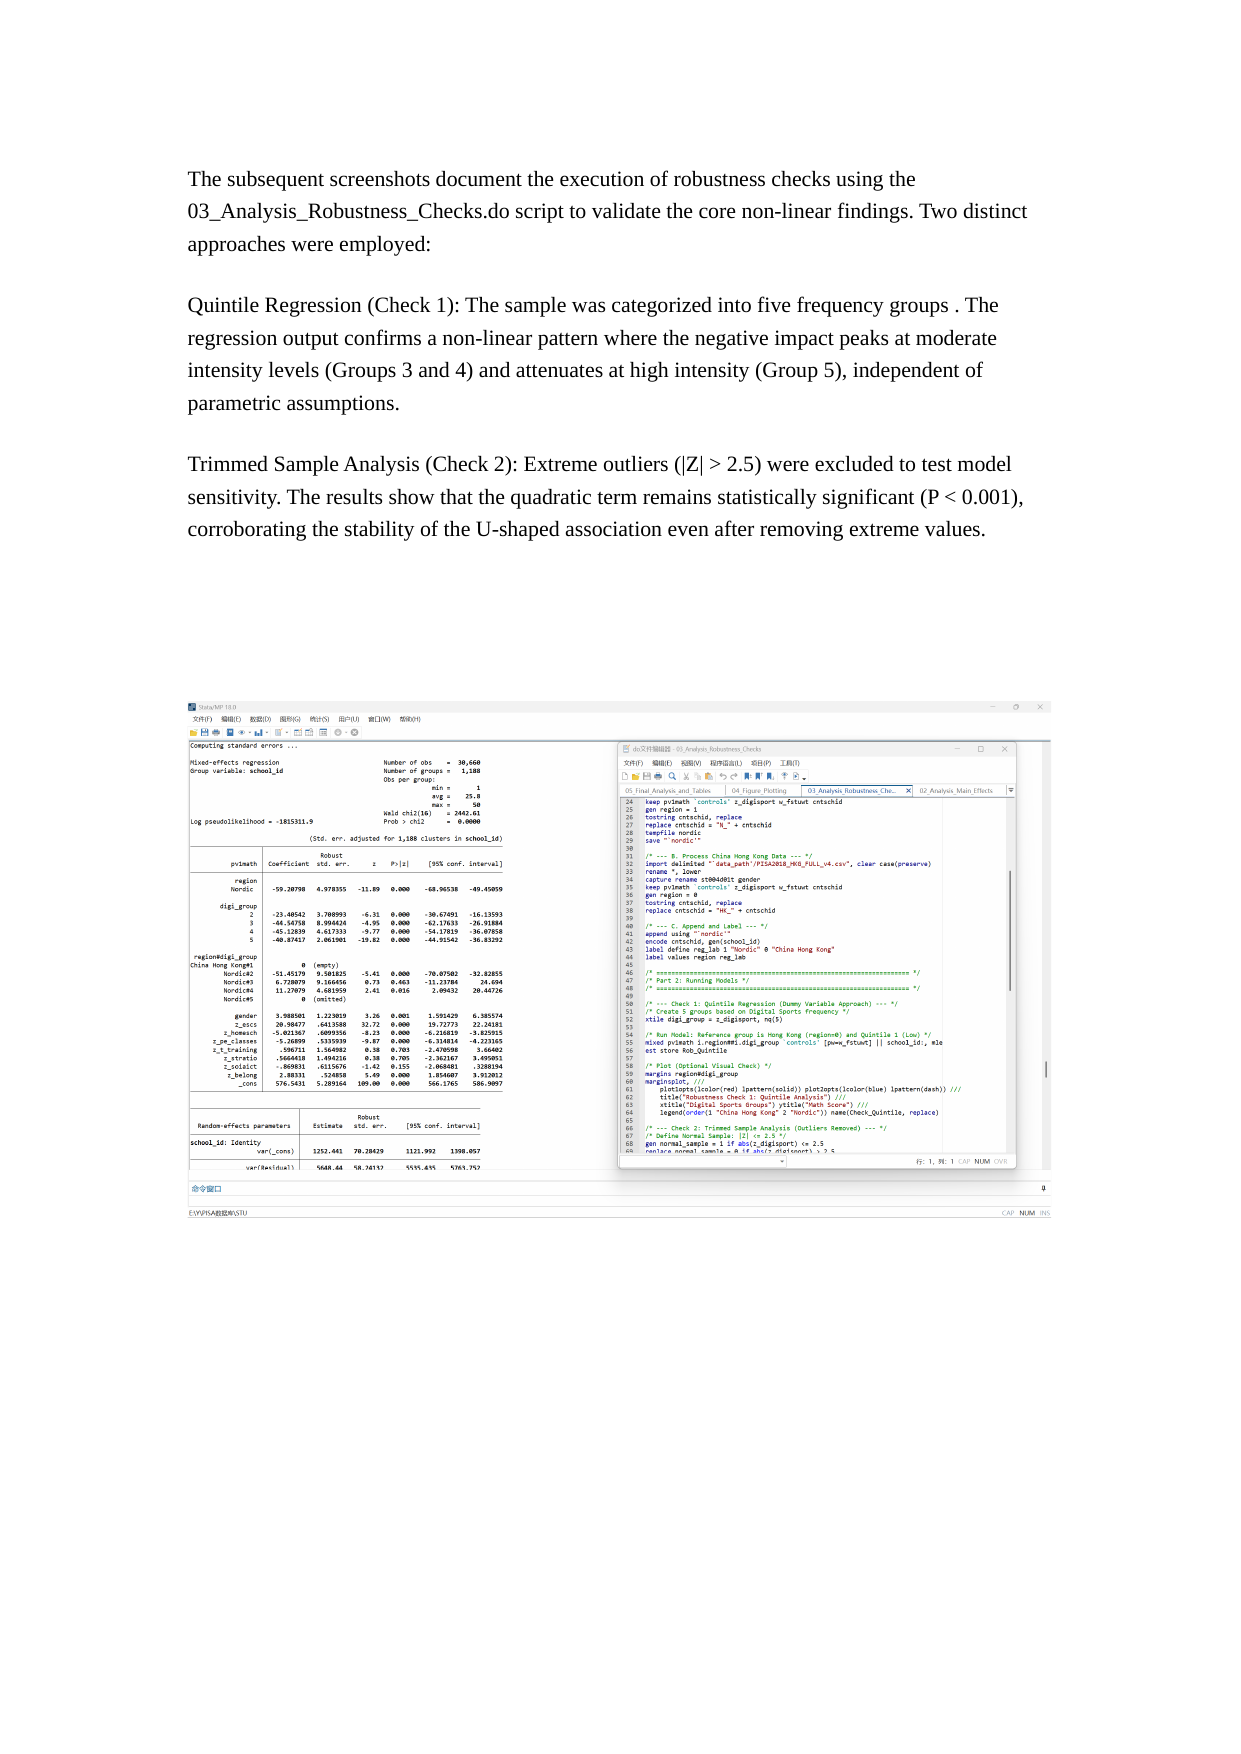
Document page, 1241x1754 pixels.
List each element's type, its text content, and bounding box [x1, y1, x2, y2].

text The subsequent screenshots document the execution of robustness checks using the 03_Analysis_Robustness_Checks.do script to validate the core non-linear findings. Two distinct approaches were employed: [187, 162, 1053, 259]
text Trimmed Sample Analysis (Check 2): Extreme outliers (|Z| > 2.5) were excluded to test model sensitivity. The results show that the quadratic term remains statistically significant (P < 0.001), corroborating the stability of the U-shaped association even after removing extreme values. [187, 448, 1053, 545]
picture [187, 701, 1052, 1218]
text Quintile Regression (Check 1): The sample was categorized into five frequency groups . The regression output confirms a non-linear pattern where the negative impact peaks at moderate intensity levels (Groups 3 and 4) and attenuates at high intensity (Group 5), independent of parametric assumptions. [187, 289, 1053, 419]
